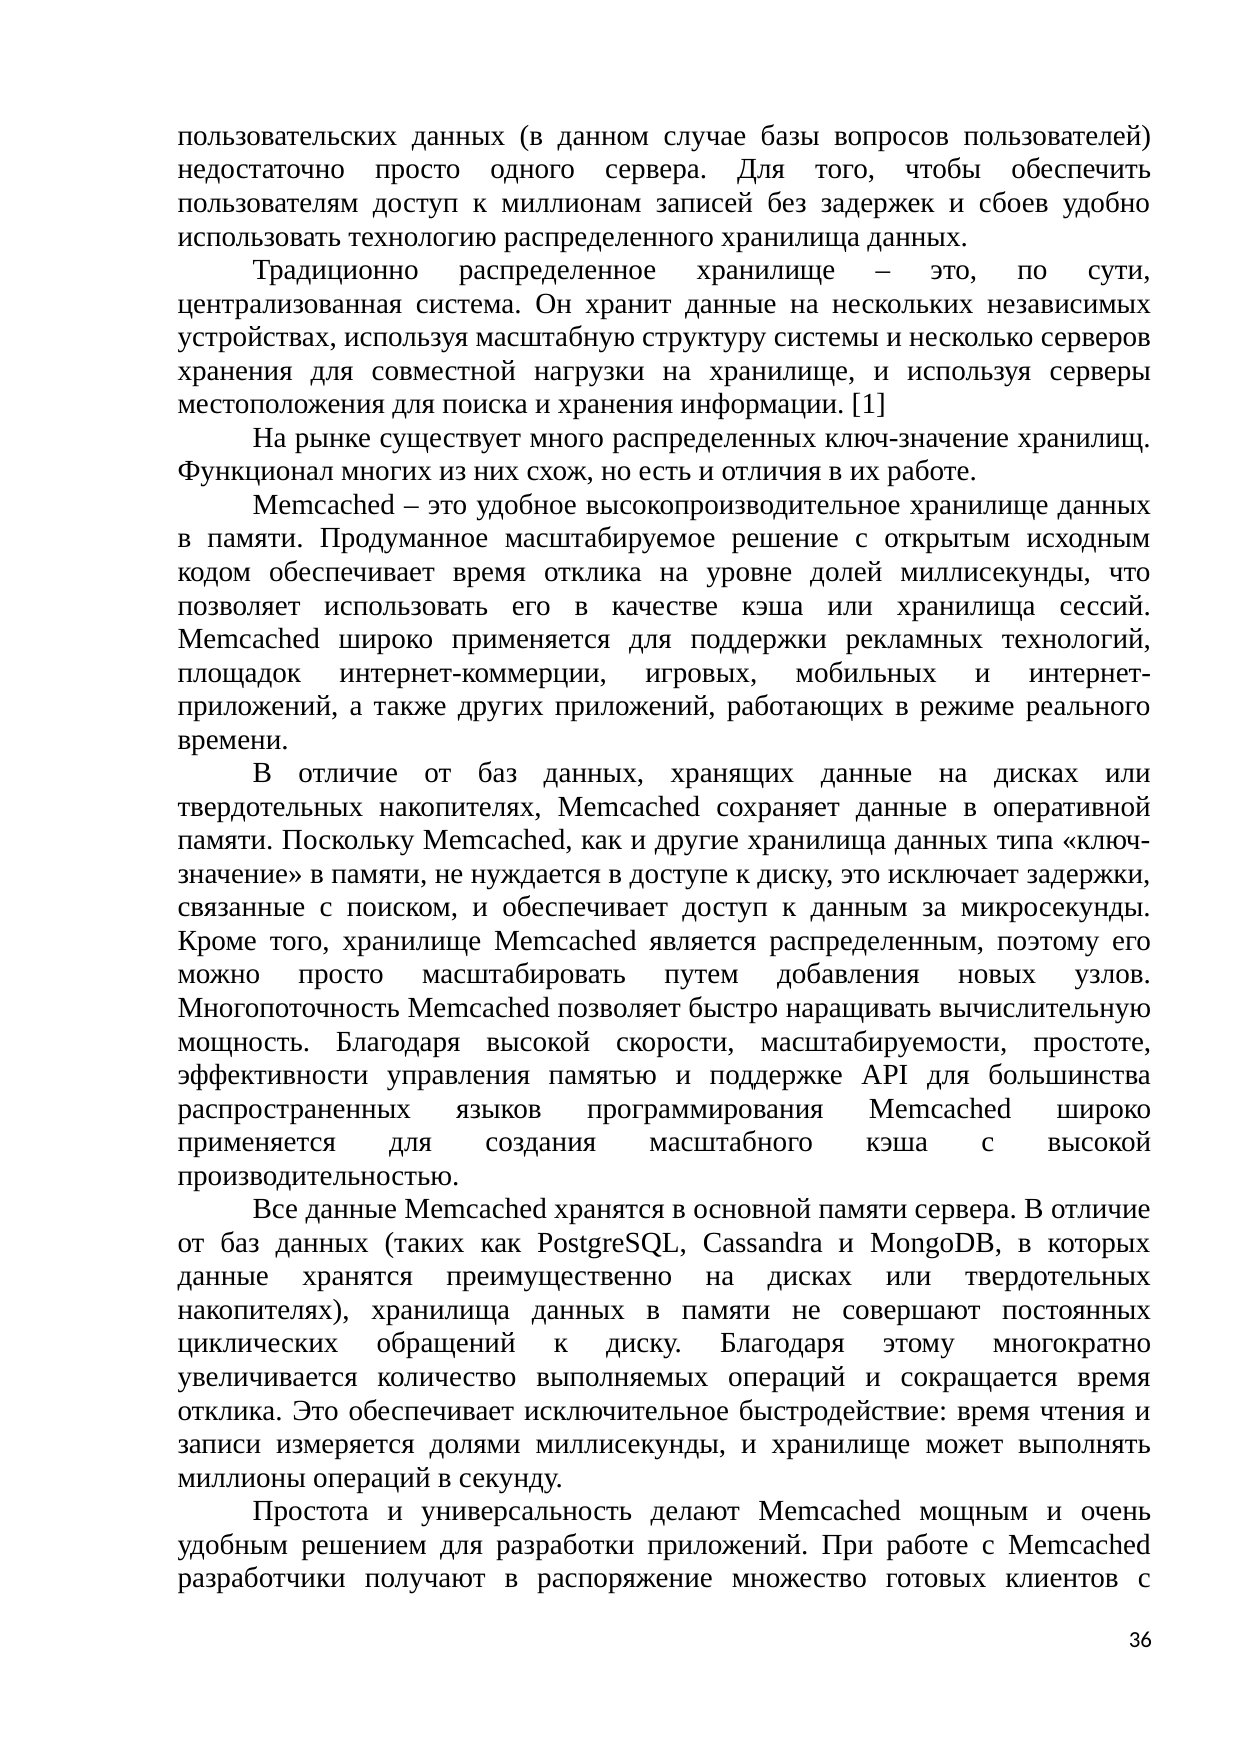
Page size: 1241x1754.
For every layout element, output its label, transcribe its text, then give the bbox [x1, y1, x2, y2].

text На рынке существует много распределенных ключ-значение хранилищ. Функционал многих из них схож, но есть и отличия в их работе. [177, 420, 1152, 487]
text Все данные Memcached хранятся в основной памяти сервера. В отличие от баз данных (таких как PostgreSQL, Cassandra и MongoDB, в которых данные хранятся преимущественно на дисках или твердотельных накопителях), хранилища данных в памяти не совершают постоянных циклических обращений к диску. Благодаря этому многократно увеличивается количество выполняемых операций и сокращается время отклика. Это обеспечивает исключительное быстродействие: время чтения и записи измеряется долями миллисекунды, и хранилище может выполнять миллионы операций в секунду. [177, 1191, 1152, 1493]
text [177, 1493, 1152, 1594]
text Традиционно распределенное хранилище – это, по сути, централизованная система. Он хранит данные на нескольких независимых устройствах, используя масштабную структуру системы и несколько серверов хранения для совместной нагрузки на хранилище, и используя серверы местоположения для поиска и хранения информации. [1] [177, 252, 1152, 420]
text Memcached – это удобное высокопроизводительное хранилище данных в памяти. Продуманное масштабируемое решение с открытым исходным кодом обеспечивает время отклика на уровне долей миллисекунды, что позволяет использовать его в качестве кэша или хранилища сессий. Memcached широко применяется для поддержки рекламных технологий, площадок интернет-коммерции, игровых, мобильных и интернет-приложений, а также других приложений, работающих в режиме реального времени. [177, 487, 1152, 755]
text В отличие от баз данных, хранящих данные на дисках или твердотельных накопителях, Memcached сохраняет данные в оперативной памяти. Поскольку Memcached, как и другие хранилища данных типа «ключ-значение» в памяти, не нуждается в доступе к диску, это исключает задержки, связанные с поиском, и обеспечивает доступ к данным за микросекунды. Кроме того, хранилище Memcached является распределенным, поэтому его можно просто масштабировать путем добавления новых узлов. Многопоточность Memcached позволяет быстро наращивать вычислительную мощность. Благодаря высокой скорости, масштабируемости, простоте, эффективности управления памятью и поддержке API для большинства распространенных языков программирования Memcached широко применяется для создания масштабного кэша с высокой производительностью. [177, 755, 1152, 1191]
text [177, 118, 1152, 252]
